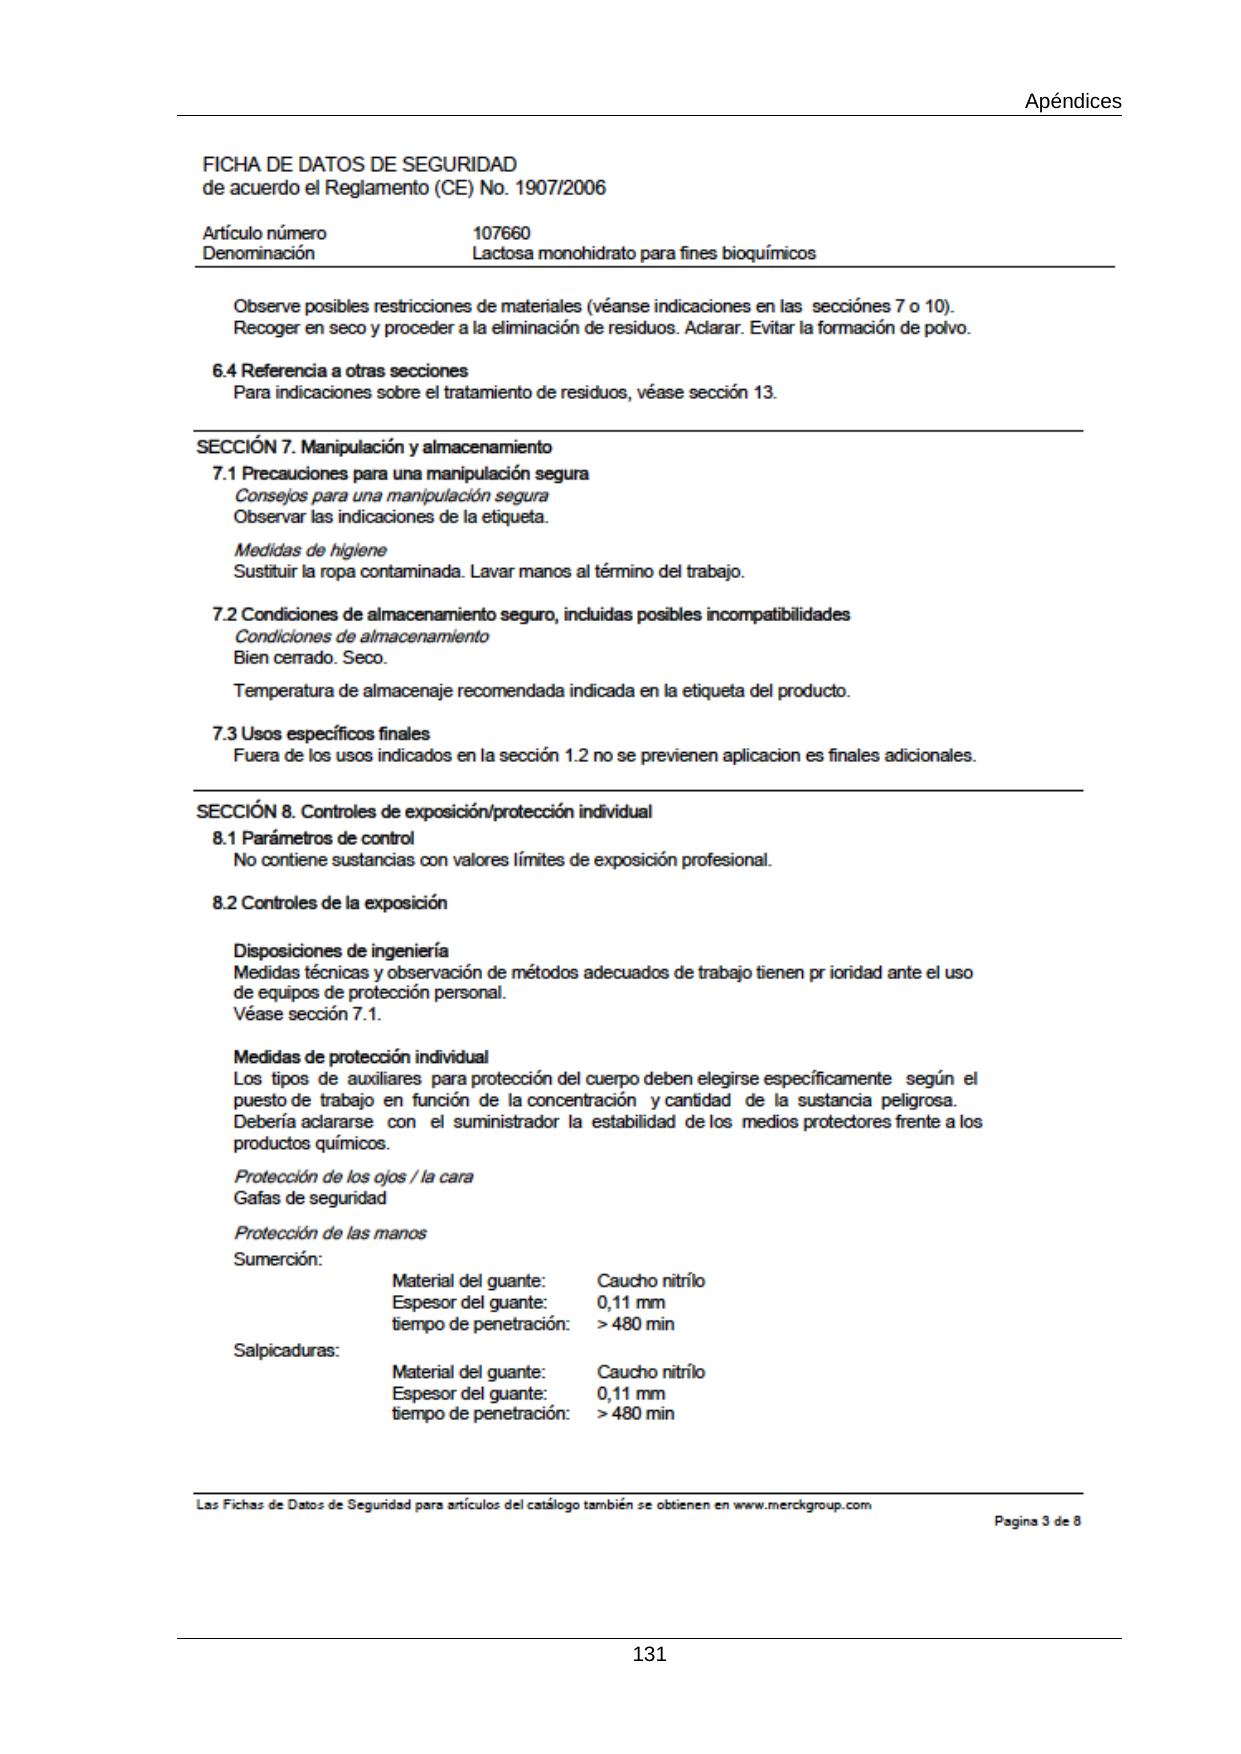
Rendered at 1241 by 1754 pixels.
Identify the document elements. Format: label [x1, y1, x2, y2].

picture [177, 147, 1122, 1541]
